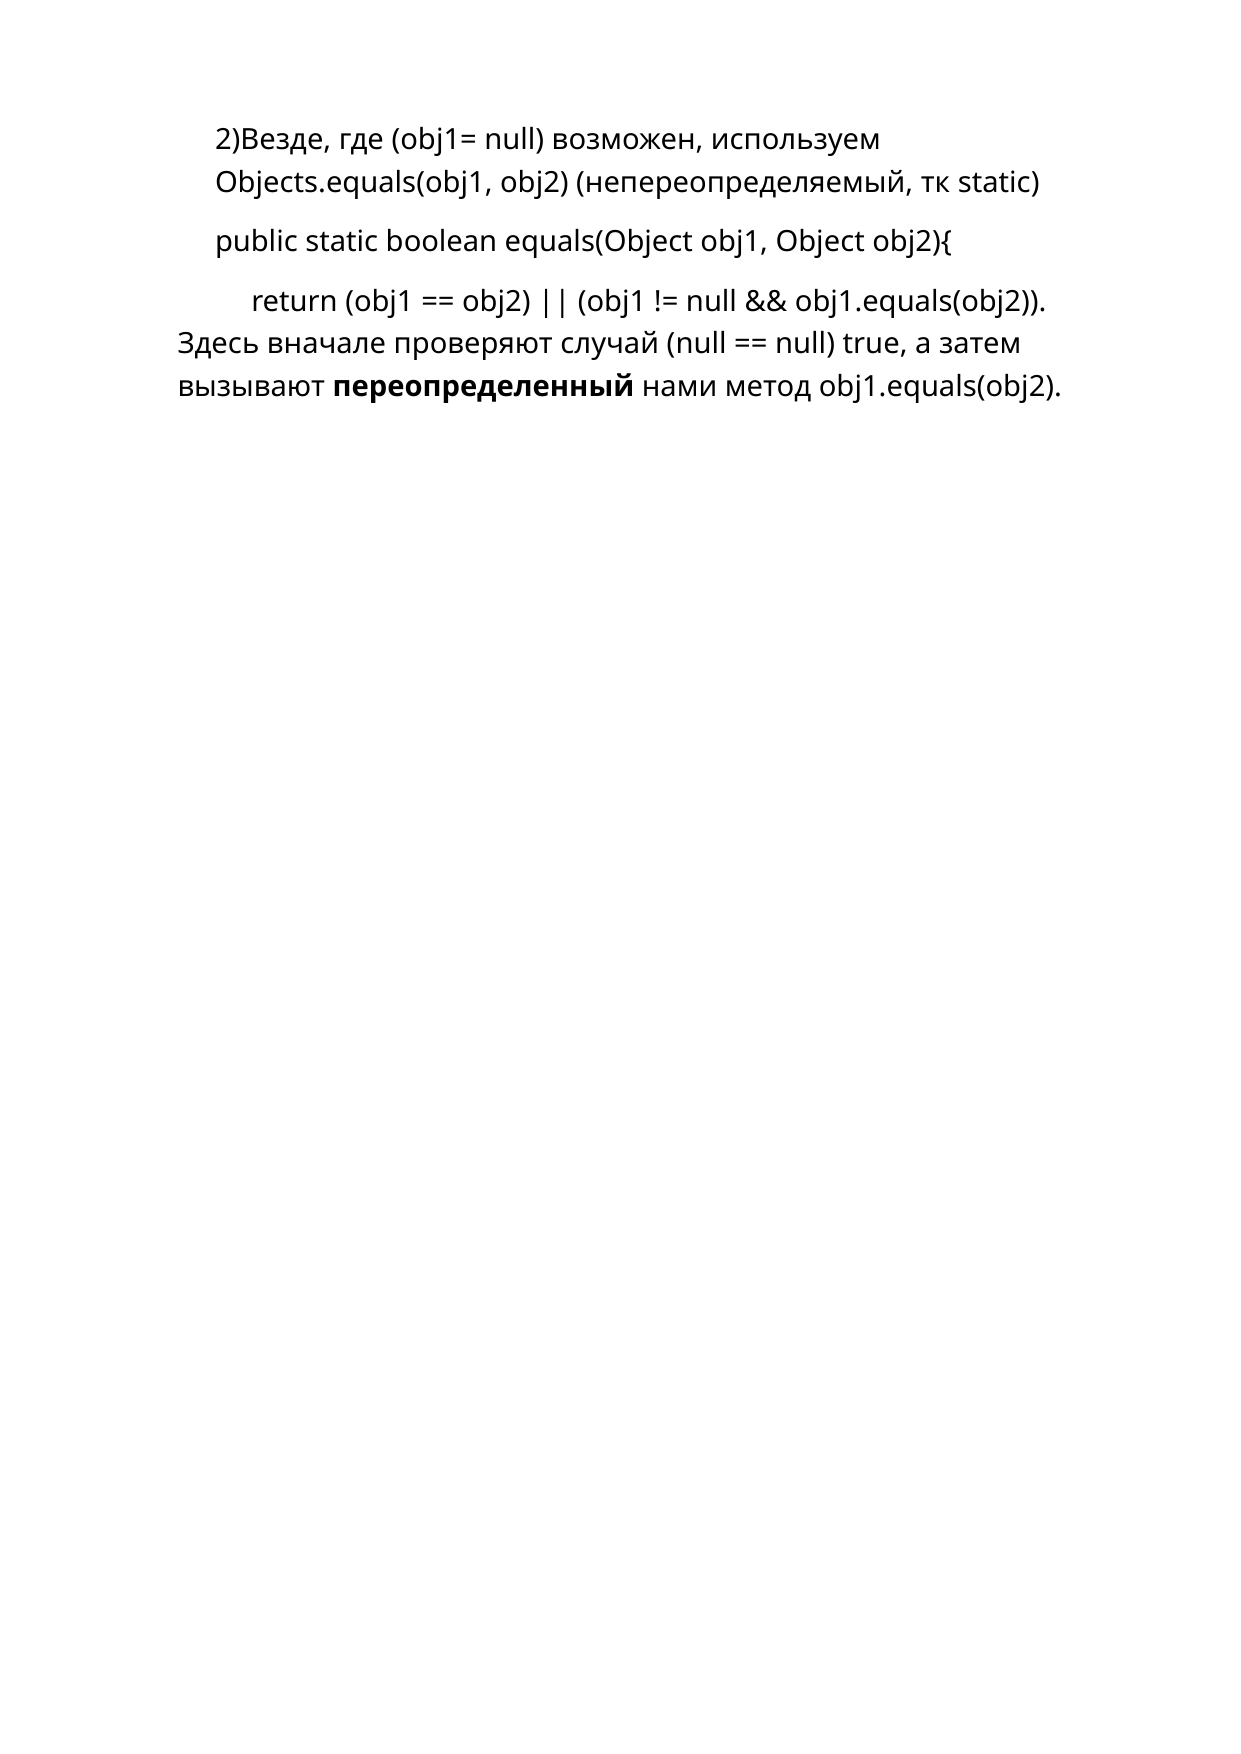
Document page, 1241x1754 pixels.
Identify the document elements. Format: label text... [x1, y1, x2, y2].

text return (obj1 == obj2) || (obj1 != null && obj1.equals(obj2)). Здесь вначале проверяют случай (null == null) true, а затем вызывают переопределенный нами метод obj1.equals(obj2). [177, 280, 1152, 405]
text public static boolean equals(Object obj1, Object obj2){ [215, 220, 1152, 260]
text 2)Везде, где (obj1= null) возможен, используем Objects.equals(obj1, obj2) (непереопределяемый, тк static) [215, 118, 1152, 201]
